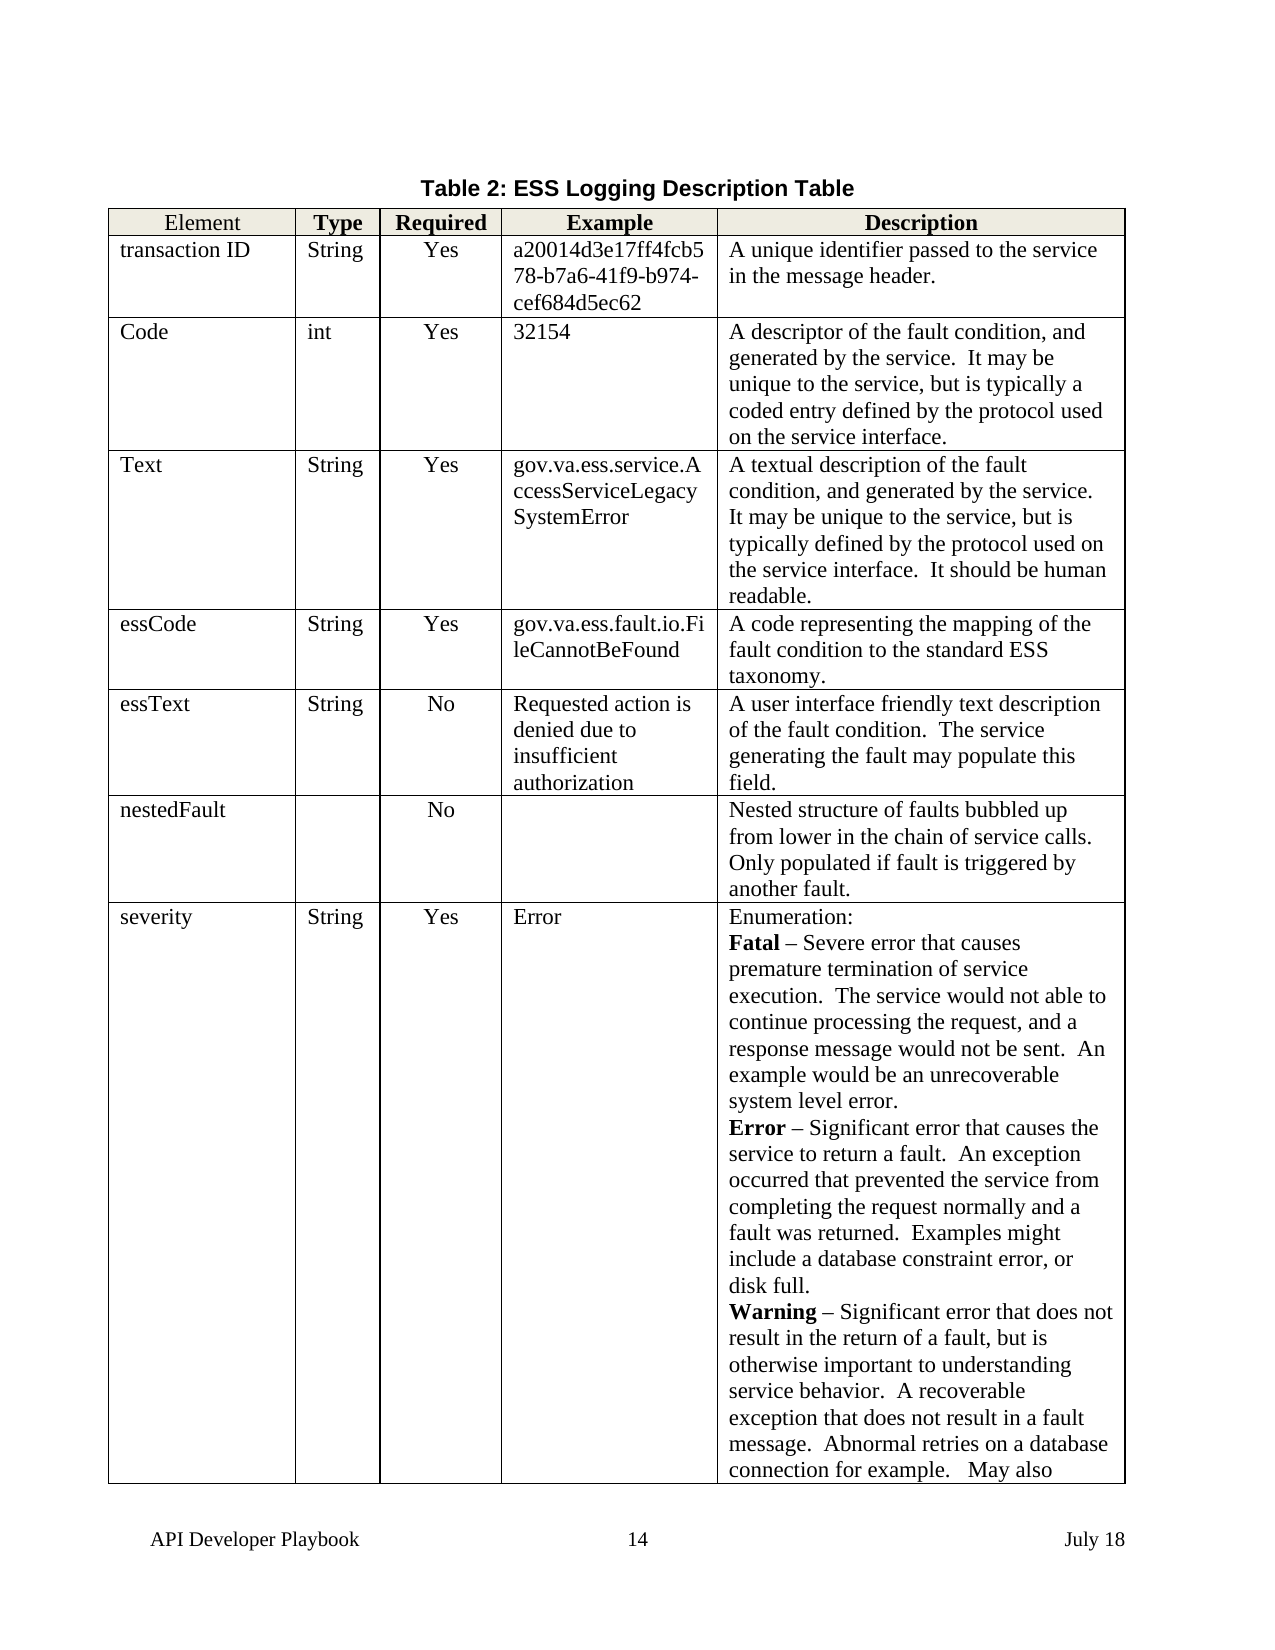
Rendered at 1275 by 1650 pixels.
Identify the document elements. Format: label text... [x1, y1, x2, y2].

table_cell transaction ID [109, 236, 295, 317]
table_cell Text [109, 451, 295, 609]
table_cell Yes [381, 610, 501, 689]
table_cell Error [502, 903, 717, 1483]
table_cell Yes [381, 318, 501, 449]
table_cell [502, 796, 717, 902]
table_cell int [296, 318, 379, 449]
table_cell No [381, 796, 501, 902]
table_cell gov.va.ess.service.AccessServiceLegacySystemError [502, 451, 717, 609]
table_header Description [718, 209, 1124, 235]
table_cell Yes [381, 451, 501, 609]
text Table 2: ESS Logging Description Table [150, 175, 1125, 201]
table_cell severity [109, 903, 295, 1483]
table_cell String [296, 610, 379, 689]
table_header Type [296, 209, 379, 235]
table_cell A descriptor of the fault condition, and generated by the service. It may be unique to the service, but is typically a coded entry defined by the protocol used on the service interface. [718, 318, 1124, 449]
table_cell A textual description of the fault condition, and generated by the service. It may be unique to the service, but is typically defined by the protocol used on the service interface. It should be human readable. [718, 451, 1124, 609]
table_cell String [296, 903, 379, 1483]
table_cell Yes [381, 903, 501, 1483]
table_header Element [109, 209, 295, 235]
table_cell No [381, 690, 501, 795]
table_cell Code [109, 318, 295, 449]
table_cell String [296, 236, 379, 317]
table_cell 32154 [502, 318, 717, 449]
table_cell gov.va.ess.fault.io.FileCannotBeFound [502, 610, 717, 689]
table_cell [296, 796, 379, 902]
table_cell A code representing the mapping of the fault condition to the standard ESS taxonomy. [718, 610, 1124, 689]
table_cell essCode [109, 610, 295, 689]
table_cell String [296, 690, 379, 795]
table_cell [718, 903, 1124, 1483]
table_cell Yes [381, 236, 501, 317]
table_cell A unique identifier passed to the service in the message header. [718, 236, 1124, 317]
table_cell A user interface friendly text description of the fault condition. The service generating the fault may populate this field. [718, 690, 1124, 795]
table_cell Requested action is denied due to insufficient authorization [502, 690, 717, 795]
table_cell a20014d3e17ff4fcb578-b7a6-41f9-b974-cef684d5ec62 [502, 236, 717, 317]
table_cell nestedFault [109, 796, 295, 902]
table_header Required [381, 209, 501, 235]
table_header Example [502, 209, 717, 235]
table_cell essText [109, 690, 295, 795]
table_cell String [296, 451, 379, 609]
table_cell Nested structure of faults bubbled up from lower in the chain of service calls. Only populated if fault is triggered by another fault. [718, 796, 1124, 902]
